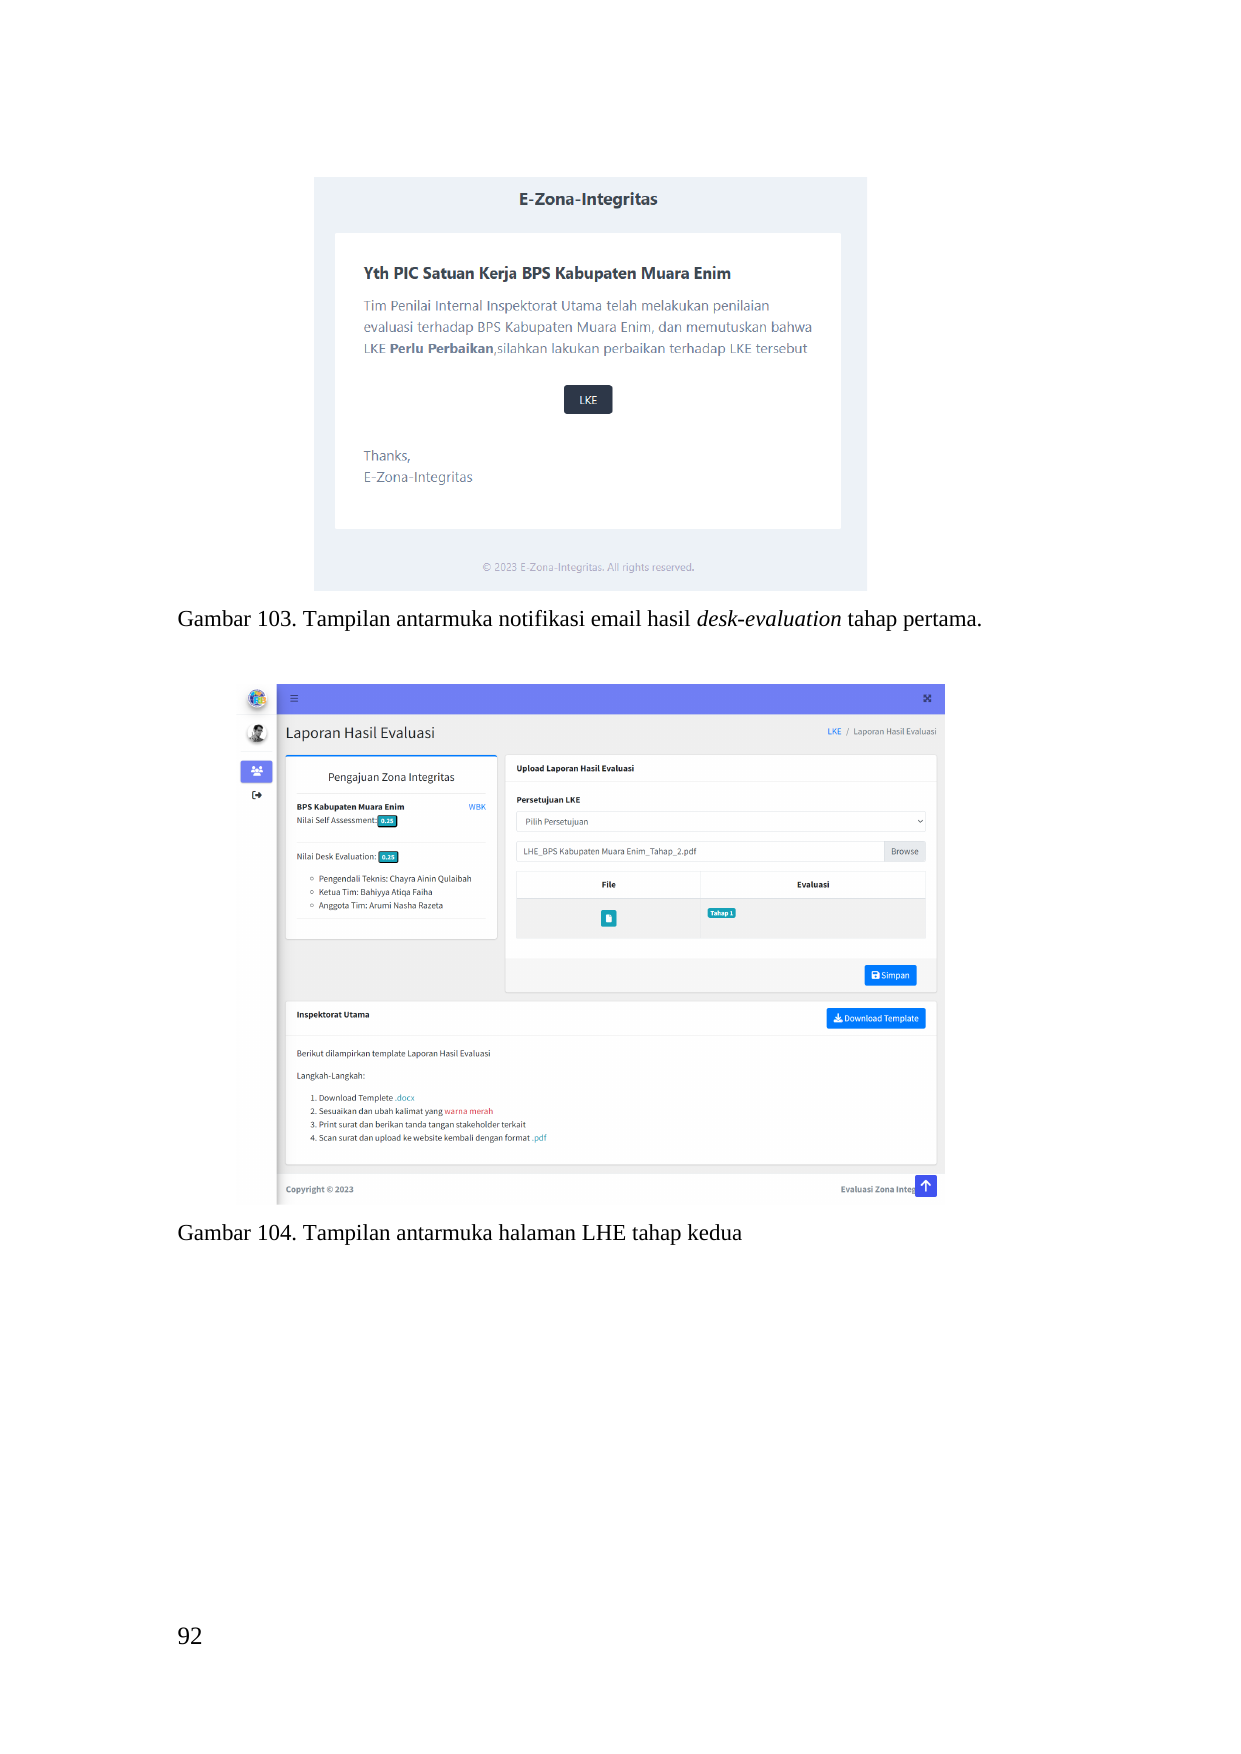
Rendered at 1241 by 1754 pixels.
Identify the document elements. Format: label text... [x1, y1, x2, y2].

text Gambar 104. Tampilan antarmuka halaman LHE tahap kedua [177, 1219, 1004, 1245]
text Gambar 103. Tampilan antarmuka notifikasi email hasil desk-evaluation tahap pertama. [177, 605, 1004, 631]
picture [236, 684, 945, 1205]
picture [314, 177, 868, 591]
